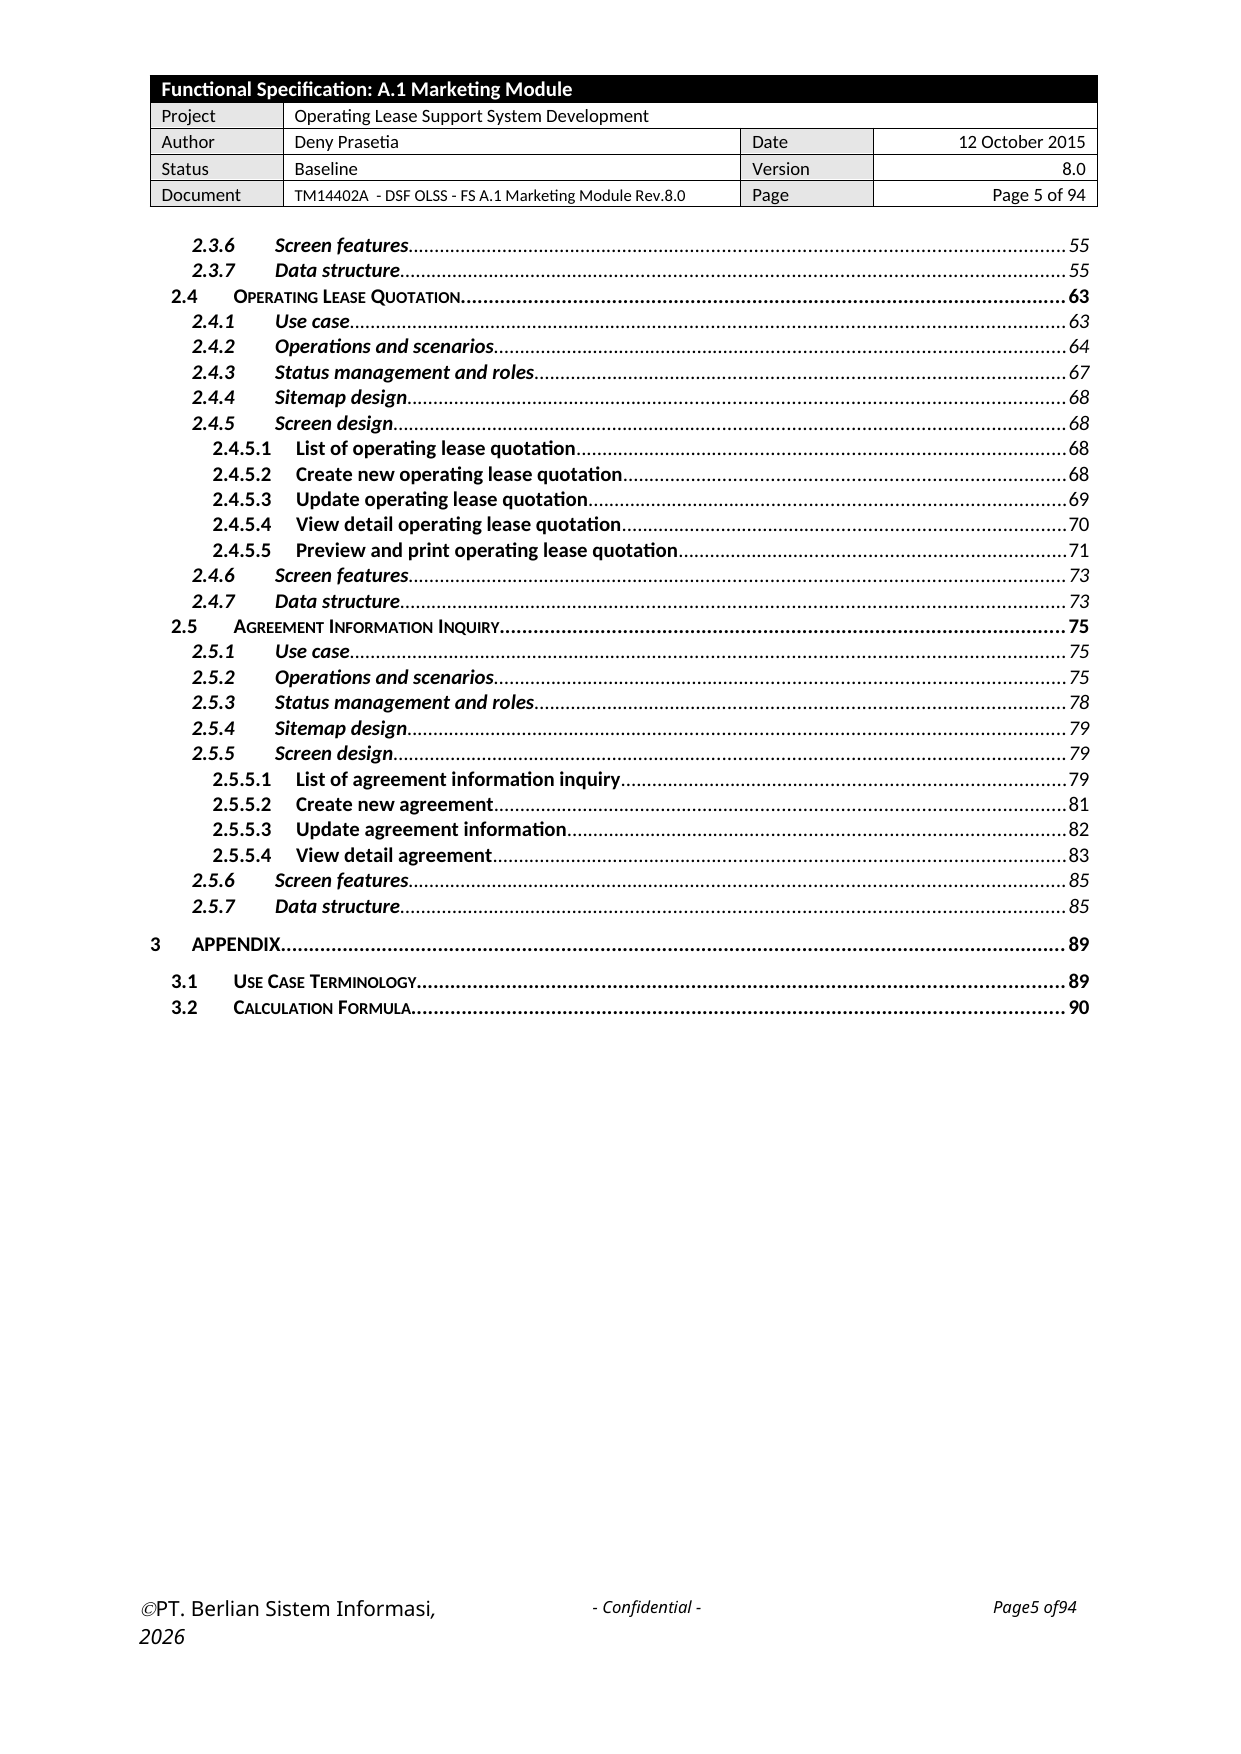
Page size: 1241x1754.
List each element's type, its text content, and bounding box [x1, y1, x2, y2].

text 2.5.6 Screen features 85 [192, 867, 1090, 893]
text 2.3.7 Data structure 55 [192, 257, 1090, 283]
text 2.4.5.1 List of operating lease quotation 68 [212, 435, 1090, 461]
text 2.5.5 Screen design 79 [192, 740, 1090, 766]
text 2.5.4 Sitemap design 79 [192, 715, 1090, 740]
text 2.5.3 Status management and roles 78 [192, 689, 1090, 715]
text 2.5.1 Use case 75 [192, 639, 1090, 664]
text 2.5.5.3 Update agreement information 82 [212, 817, 1090, 842]
text 2.4.1 Use case 63 [192, 308, 1090, 334]
text 2.4.5.4 View detail operating lease quotation 70 [212, 512, 1090, 537]
text 2.4.5.5 Preview and print operating lease quotation 71 [212, 537, 1090, 562]
text 2.4.7 Data structure 73 [192, 588, 1090, 613]
text 2.5.5.4 View detail agreement 83 [212, 842, 1090, 867]
text 2.3.6 Screen features 55 [192, 232, 1090, 257]
text 2.4.5.2 Create new operating lease quotation 68 [212, 461, 1090, 486]
text 3.2 Calculation Formula 90 [171, 994, 1090, 1019]
text 2.5.5.2 Create new agreement 81 [212, 791, 1090, 817]
text 3.1 Use Case Terminology 89 [171, 969, 1090, 994]
text 3 Appendix 89 [150, 931, 1090, 956]
text 2.5.2 Operations and scenarios 75 [192, 664, 1090, 689]
text 2.4.5.3 Update operating lease quotation 69 [212, 486, 1090, 512]
text 2.5.7 Data structure 85 [192, 893, 1090, 918]
text 2.4.6 Screen features 73 [192, 562, 1090, 588]
text 2.4.2 Operations and scenarios 64 [192, 334, 1090, 359]
text 2.4 Operating Lease Quotation 63 [171, 283, 1090, 308]
text 2.4.5 Screen design 68 [192, 410, 1090, 435]
text 2.4.4 Sitemap design 68 [192, 384, 1090, 410]
text 2.5 Agreement Information Inquiry 75 [171, 613, 1090, 639]
text 2.5.5.1 List of agreement information inquiry 79 [212, 766, 1090, 791]
text 2.4.3 Status management and roles 67 [192, 359, 1090, 384]
